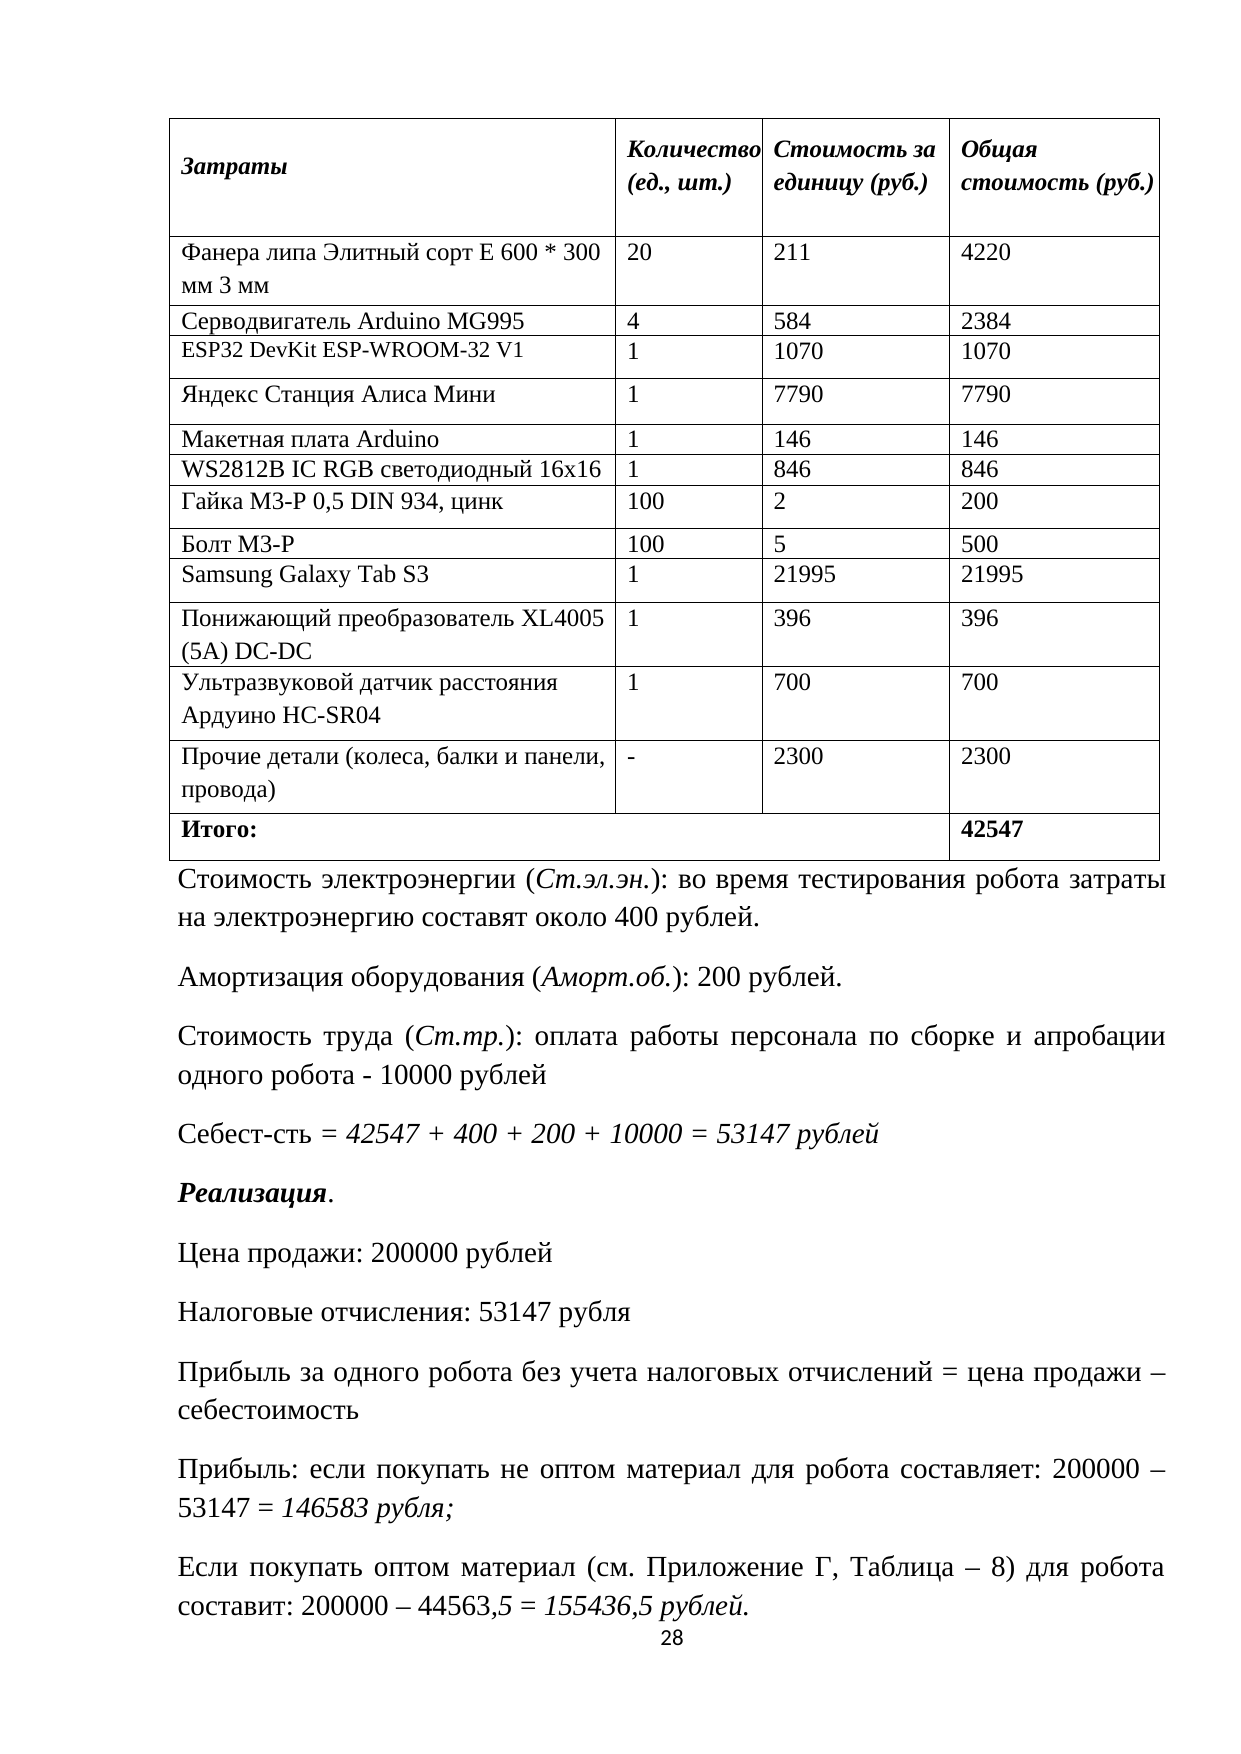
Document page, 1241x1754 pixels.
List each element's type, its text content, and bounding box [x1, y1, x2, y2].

table_cell 1 [616, 559, 762, 602]
text Прибыль: если покупать не оптом материал для робота составляет: 200000 – 53147 = 146583 рубля; [177, 1452, 1166, 1524]
text Стоимость электроэнергии (Ст.эл.эн.): во время тестирования робота затраты на электроэнергию составят около 400 рублей. [177, 861, 1166, 933]
table_cell 21995 [763, 559, 949, 602]
table_cell 21995 [950, 559, 1159, 602]
table_cell 2300 [950, 741, 1159, 813]
table_cell 1070 [763, 336, 949, 378]
table_cell 2384 [950, 306, 1159, 335]
table_cell 146 [950, 425, 1159, 453]
text Прибыль за одного робота без учета налоговых отчислений = цена продажи – себестоимость [177, 1354, 1166, 1426]
text Себест-сть = 42547 + 400 + 200 + 10000 = 53147 рублей [177, 1116, 1166, 1150]
table_cell 42547 [950, 814, 1159, 860]
text Если покупать оптом материал (см. Приложение Г, Таблица – 8) для робота составит: 200000 – 44563,5 = 155436,5 рублей. [177, 1549, 1166, 1622]
table_cell Гайка М3-Р 0,5 DIN 934, цинк [170, 486, 615, 528]
table_cell 2 [763, 486, 949, 528]
table_cell 5 [763, 529, 949, 558]
table_cell 7790 [763, 379, 949, 423]
table_cell Яндекс Станция Алиса Мини [170, 379, 615, 423]
table_cell Прочие детали (колеса, балки и панели, провода) [170, 741, 615, 813]
table_cell ESP32 DevKit ESP-WROOM-32 V1 [170, 336, 615, 378]
table_cell Понижающий преобразователь XL4005 (5A) DC-DC [170, 603, 615, 666]
table_cell Итого: [170, 814, 949, 860]
table_cell Макетная плата Arduino [170, 425, 615, 453]
table_cell Серводвигатель Arduino MG995 [170, 306, 615, 335]
table_cell 700 [763, 667, 949, 740]
table_cell Фанера липа Элитный сорт Е 600 * 300 мм 3 мм [170, 237, 615, 305]
table_cell 1 [616, 603, 762, 666]
table_cell 4 [616, 306, 762, 335]
table_header Количество (ед., шт.) [616, 119, 762, 236]
table_header Стоимость за единицу (руб.) [763, 119, 949, 236]
table_cell 1 [616, 379, 762, 423]
table_cell 1 [616, 425, 762, 453]
text Стоимость труда (Ст.тр.): оплата работы персонала по сборке и апробации одного робота - 10000 рублей [177, 1018, 1166, 1090]
table_cell 500 [950, 529, 1159, 558]
table_cell 584 [763, 306, 949, 335]
table_cell 1 [616, 336, 762, 378]
table_header Общая стоимость (руб.) [950, 119, 1159, 236]
table_cell 846 [763, 455, 949, 485]
text Реализация. [177, 1176, 1166, 1209]
table_cell 846 [950, 455, 1159, 485]
text Амортизация оборудования (Аморт.об.): 200 рублей. [177, 959, 1166, 992]
table_cell 1 [616, 667, 762, 740]
text Цена продажи: 200000 рублей [177, 1235, 1166, 1268]
table_cell 2300 [763, 741, 949, 813]
table_cell 396 [950, 603, 1159, 666]
table_cell 1 [616, 455, 762, 485]
table_cell Болт М3-Р [170, 529, 615, 558]
table_cell Ультразвуковой датчик расстояния Ардуино HC-SR04 [170, 667, 615, 740]
table_header Затраты [170, 119, 615, 236]
table_cell 1070 [950, 336, 1159, 378]
table_cell Samsung Galaxy Tab S3 [170, 559, 615, 602]
text Налоговые отчисления: 53147 рубля [177, 1294, 1166, 1328]
table_cell 200 [950, 486, 1159, 528]
table_cell 396 [763, 603, 949, 666]
table_cell 211 [763, 237, 949, 305]
table_cell 146 [763, 425, 949, 453]
table_cell 7790 [950, 379, 1159, 423]
table_cell 700 [950, 667, 1159, 740]
table_cell 20 [616, 237, 762, 305]
table_cell WS2812B IC RGB светодиодный 16x16 [170, 455, 615, 485]
table_cell 100 [616, 486, 762, 528]
table_cell - [616, 741, 762, 813]
table_cell 100 [616, 529, 762, 558]
table_cell 4220 [950, 237, 1159, 305]
